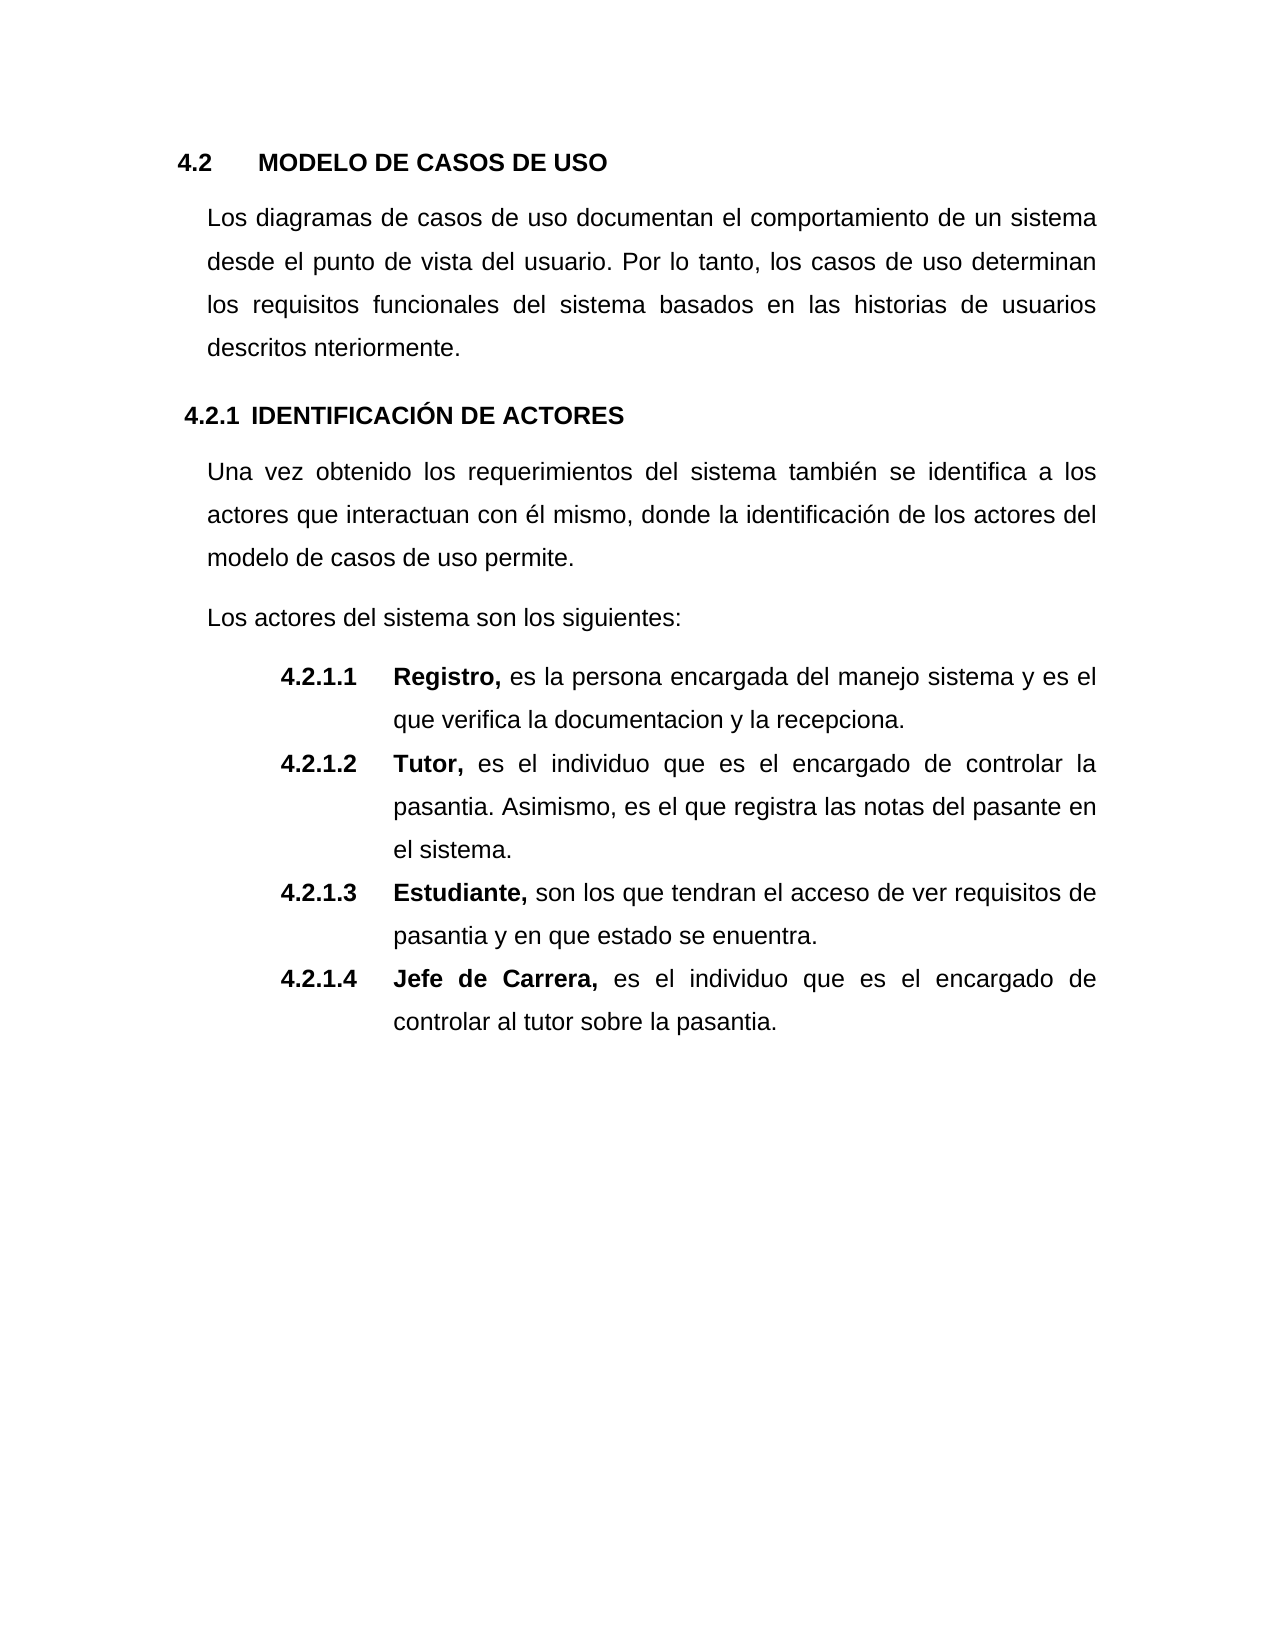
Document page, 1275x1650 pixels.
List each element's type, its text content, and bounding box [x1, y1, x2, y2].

text Los diagramas de casos de uso documentan el comportamiento de un sistema desde el punto de vista del usuario. Por lo tanto, los casos de uso determinan los requisitos funcionales del sistema basados en las historias de usuarios descritos nteriormente. [207, 203, 1098, 361]
subtitle 4.2.1 IDENTIFICACIÓN DE ACTORES [177, 401, 1098, 429]
text Una vez obtenido los requerimientos del sistema también se identifica a los actores que interactuan con él mismo, donde la identificación de los actores del modelo de casos de uso permite. [207, 456, 1098, 571]
list Jefe de Carrera, es el individuo que es el encargado de controlar al tutor sobre la pasantia. [281, 964, 1098, 1036]
text Los actores del sistema son los siguientes: [207, 602, 1098, 631]
list Registro, es la persona encargada del manejo sistema y es el que verifica la documentacion y la recepciona. [281, 662, 1098, 734]
list Tutor, es el individuo que es el encargado de controlar la pasantia. Asimismo, es el que registra las notas del pasante en el sistema. [281, 748, 1098, 863]
list Estudiante, son los que tendran el acceso de ver requisitos de pasantia y en que estado se enuentra. [281, 878, 1098, 950]
subtitle 4.2 MODELO DE CASOS DE USO [177, 148, 1098, 176]
